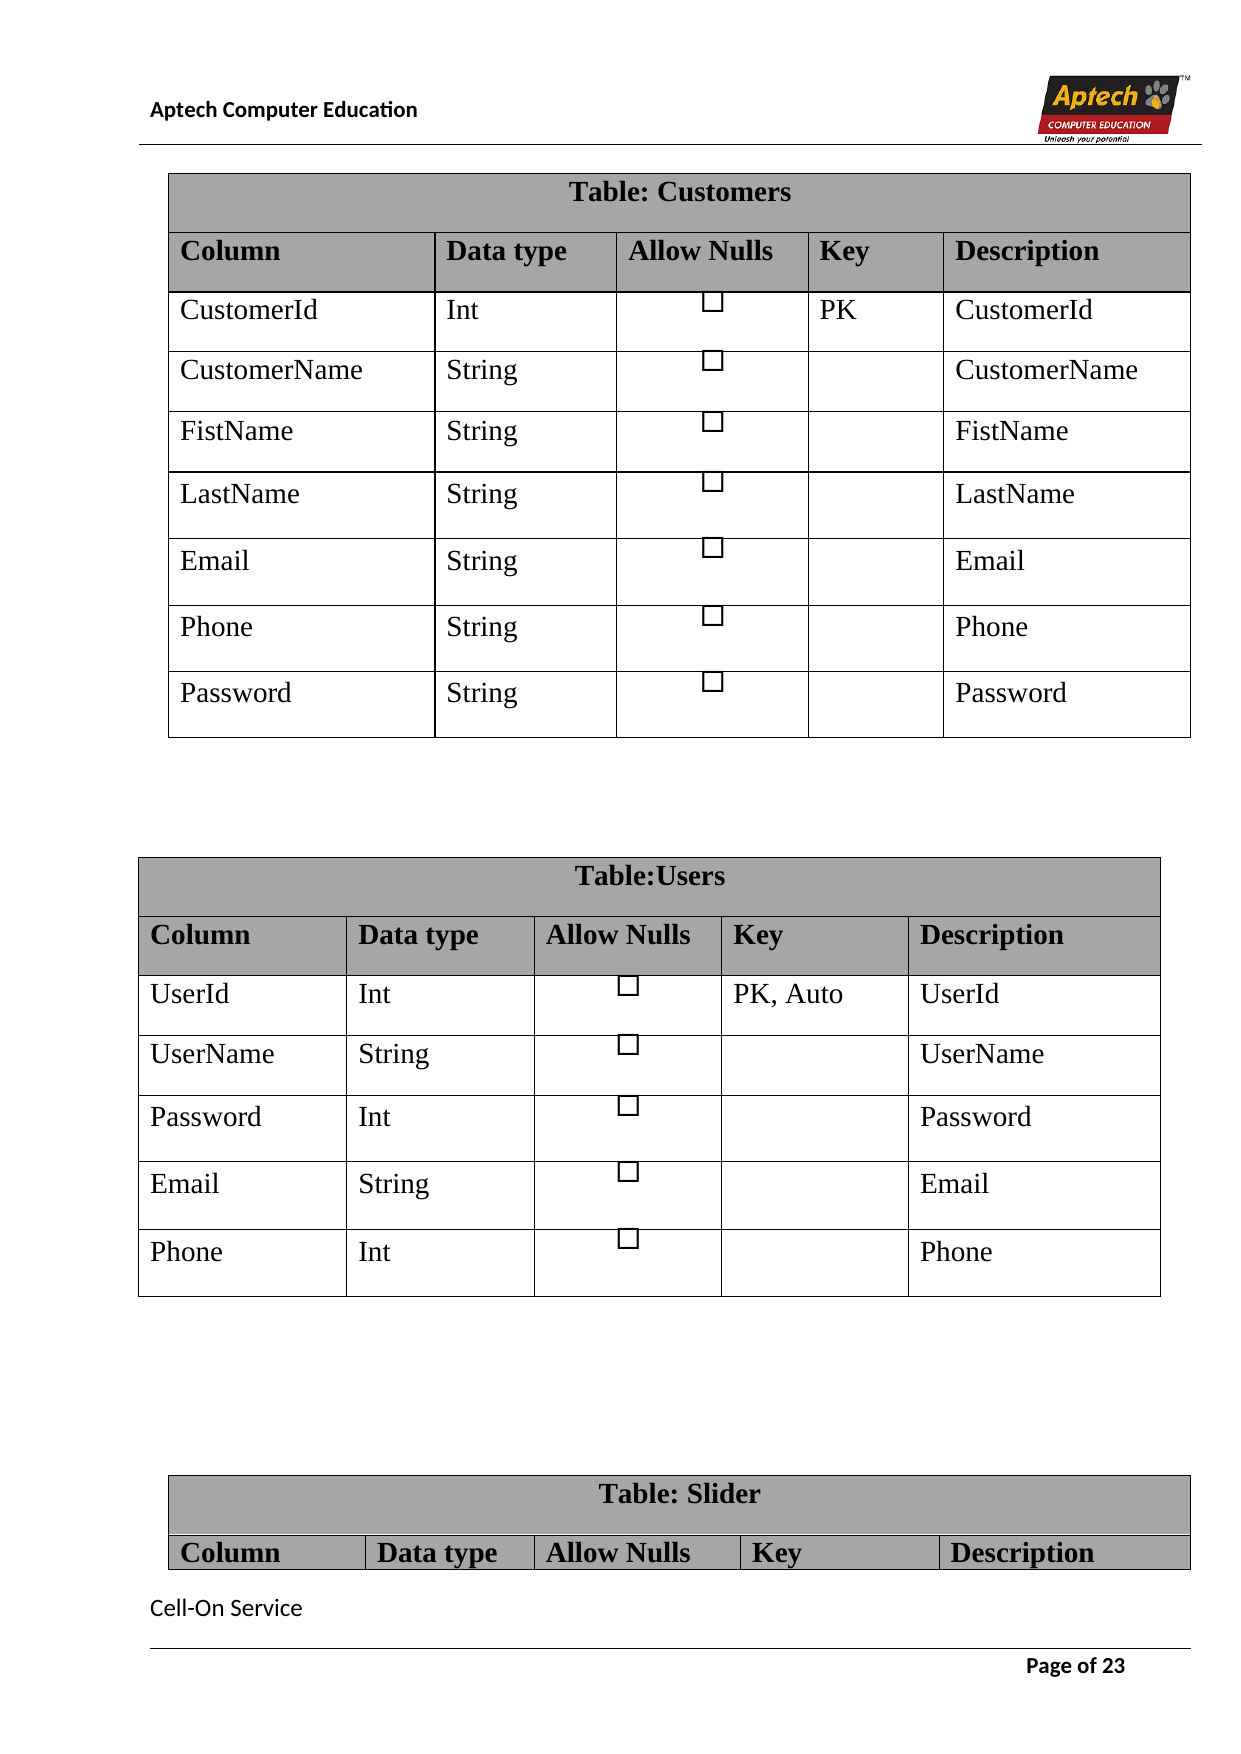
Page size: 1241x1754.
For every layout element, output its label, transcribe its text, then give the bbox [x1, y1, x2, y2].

table_cell [535, 976, 721, 1034]
table_cell FistName [169, 412, 434, 471]
picture [1036, 75, 1191, 144]
table_cell [809, 539, 943, 605]
table_cell [809, 473, 943, 537]
table_cell [722, 1036, 908, 1095]
table_cell String [347, 1162, 534, 1228]
table_cell Description [940, 1536, 1190, 1569]
table_cell [617, 539, 808, 605]
table_cell PK [809, 293, 943, 351]
table_cell [809, 672, 943, 737]
table_cell [535, 1096, 721, 1161]
table_header Table: Customers [169, 174, 1190, 232]
table_cell Allow Nulls [535, 917, 721, 975]
table_cell LastName [169, 473, 434, 537]
table_cell Password [909, 1096, 1160, 1161]
table_cell Int [347, 976, 534, 1034]
table_cell CustomerName [944, 352, 1190, 411]
table_cell [535, 1162, 721, 1228]
table_cell Column [169, 233, 434, 291]
table_cell [617, 412, 808, 471]
table_cell Allow Nulls [535, 1536, 740, 1569]
table_cell Allow Nulls [617, 233, 808, 291]
table_cell [535, 1036, 721, 1095]
table_cell UserName [139, 1036, 346, 1095]
table_cell Key [741, 1536, 939, 1569]
table_cell Int [436, 293, 616, 351]
table_cell [617, 352, 808, 411]
table_cell Phone [169, 606, 434, 671]
table_cell String [436, 539, 616, 605]
table_cell Phone [139, 1230, 346, 1296]
table_cell Column [169, 1536, 365, 1569]
table_cell Password [139, 1096, 346, 1161]
table_cell Email [169, 539, 434, 605]
table_cell UserName [909, 1036, 1160, 1095]
table_cell [617, 293, 808, 351]
table_cell [809, 412, 943, 471]
table_cell Key [722, 917, 908, 975]
table_cell [722, 1096, 908, 1161]
table_header Table: Slider [169, 1476, 1190, 1534]
table_cell Description [944, 233, 1190, 291]
table_cell [535, 1230, 721, 1296]
table_cell FistName [944, 412, 1190, 471]
table_cell Password [169, 672, 434, 737]
table_cell UserId [909, 976, 1160, 1034]
table_cell Description [909, 917, 1160, 975]
table_cell [722, 1230, 908, 1296]
table_cell String [436, 606, 616, 671]
table_cell Email [944, 539, 1190, 605]
table_cell String [436, 352, 616, 411]
table_cell Data type [366, 1536, 534, 1569]
table_cell Phone [944, 606, 1190, 671]
table_cell [809, 352, 943, 411]
table_cell Password [944, 672, 1190, 737]
table_cell String [436, 473, 616, 537]
table_cell Column [139, 917, 346, 975]
table_cell CustomerId [944, 293, 1190, 351]
table_cell [617, 606, 808, 671]
table_cell Email [139, 1162, 346, 1228]
table_cell String [436, 412, 616, 471]
table_cell Data type [436, 233, 616, 291]
table_cell CustomerId [169, 293, 434, 351]
table_cell Int [347, 1230, 534, 1296]
table_cell Key [809, 233, 943, 291]
table_header Table:Users [139, 858, 1160, 916]
table_cell [809, 606, 943, 671]
table_cell Data type [347, 917, 534, 975]
table_cell [617, 473, 808, 537]
table_cell [617, 672, 808, 737]
table_cell String [347, 1036, 534, 1095]
table_cell Phone [909, 1230, 1160, 1296]
table_cell Int [347, 1096, 534, 1161]
table_cell CustomerName [169, 352, 434, 411]
table_cell [722, 1162, 908, 1228]
table_cell Email [909, 1162, 1160, 1228]
table_cell LastName [944, 473, 1190, 537]
table_cell PK, Auto [722, 976, 908, 1034]
table_cell UserId [139, 976, 346, 1034]
table_cell String [436, 672, 616, 737]
